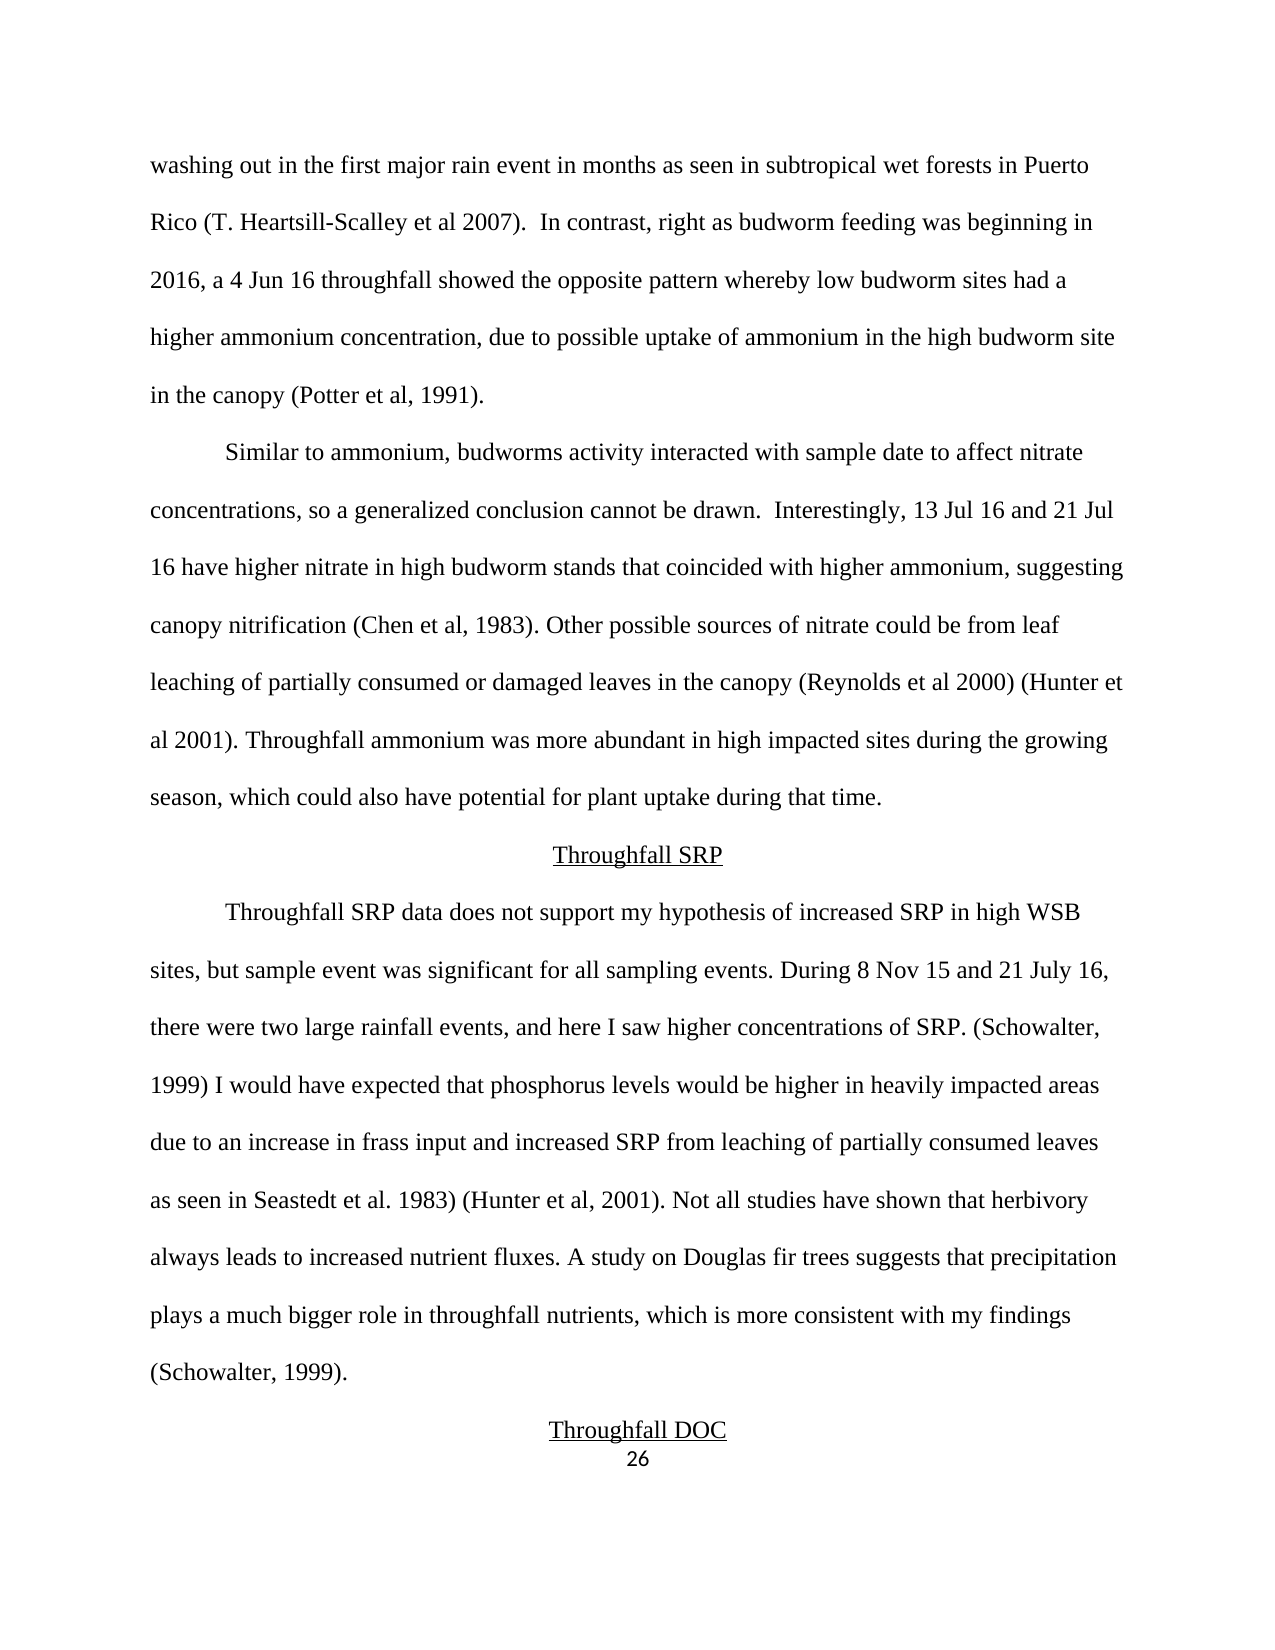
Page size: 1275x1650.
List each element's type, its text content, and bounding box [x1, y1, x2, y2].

text Throughfall DOC [150, 1415, 1125, 1444]
text Throughfall SRP [150, 840, 1125, 869]
text Throughfall SRP data does not support my hypothesis of increased SRP in high WSB sites, but sample event was significant for all sampling events. During 8 Nov 15 and 21 July 16, there were two large rainfall events, and here I saw higher concentrations of SRP. (Schowalter, 1999) I would have expected that phosphorus levels would be higher in heavily impacted areas due to an increase in frass input and increased SRP from leaching of partially consumed leaves as seen in Seastedt et al. 1983) (Hunter et al, 2001). Not all studies have shown that herbivory always leads to increased nutrient fluxes. A study on Douglas fir trees suggests that precipitation plays a much bigger role in throughfall nutrients, which is more consistent with my findings (Schowalter, 1999). [150, 897, 1125, 1386]
text Similar to ammonium, budworms activity interacted with sample date to affect nitrate concentrations, so a generalized conclusion cannot be drawn. Interestingly, 13 Jul 16 and 21 Jul 16 have higher nitrate in high budworm stands that coincided with higher ammonium, suggesting canopy nitrification (Chen et al, 1983). Other possible sources of nitrate could be from leaf leaching of partially consumed or damaged leaves in the canopy (Reynolds et al 2000) (Hunter et al 2001). Throughfall ammonium was more abundant in high impacted sites during the growing season, which could also have potential for plant uptake during that time. [150, 437, 1125, 811]
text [150, 150, 1125, 409]
